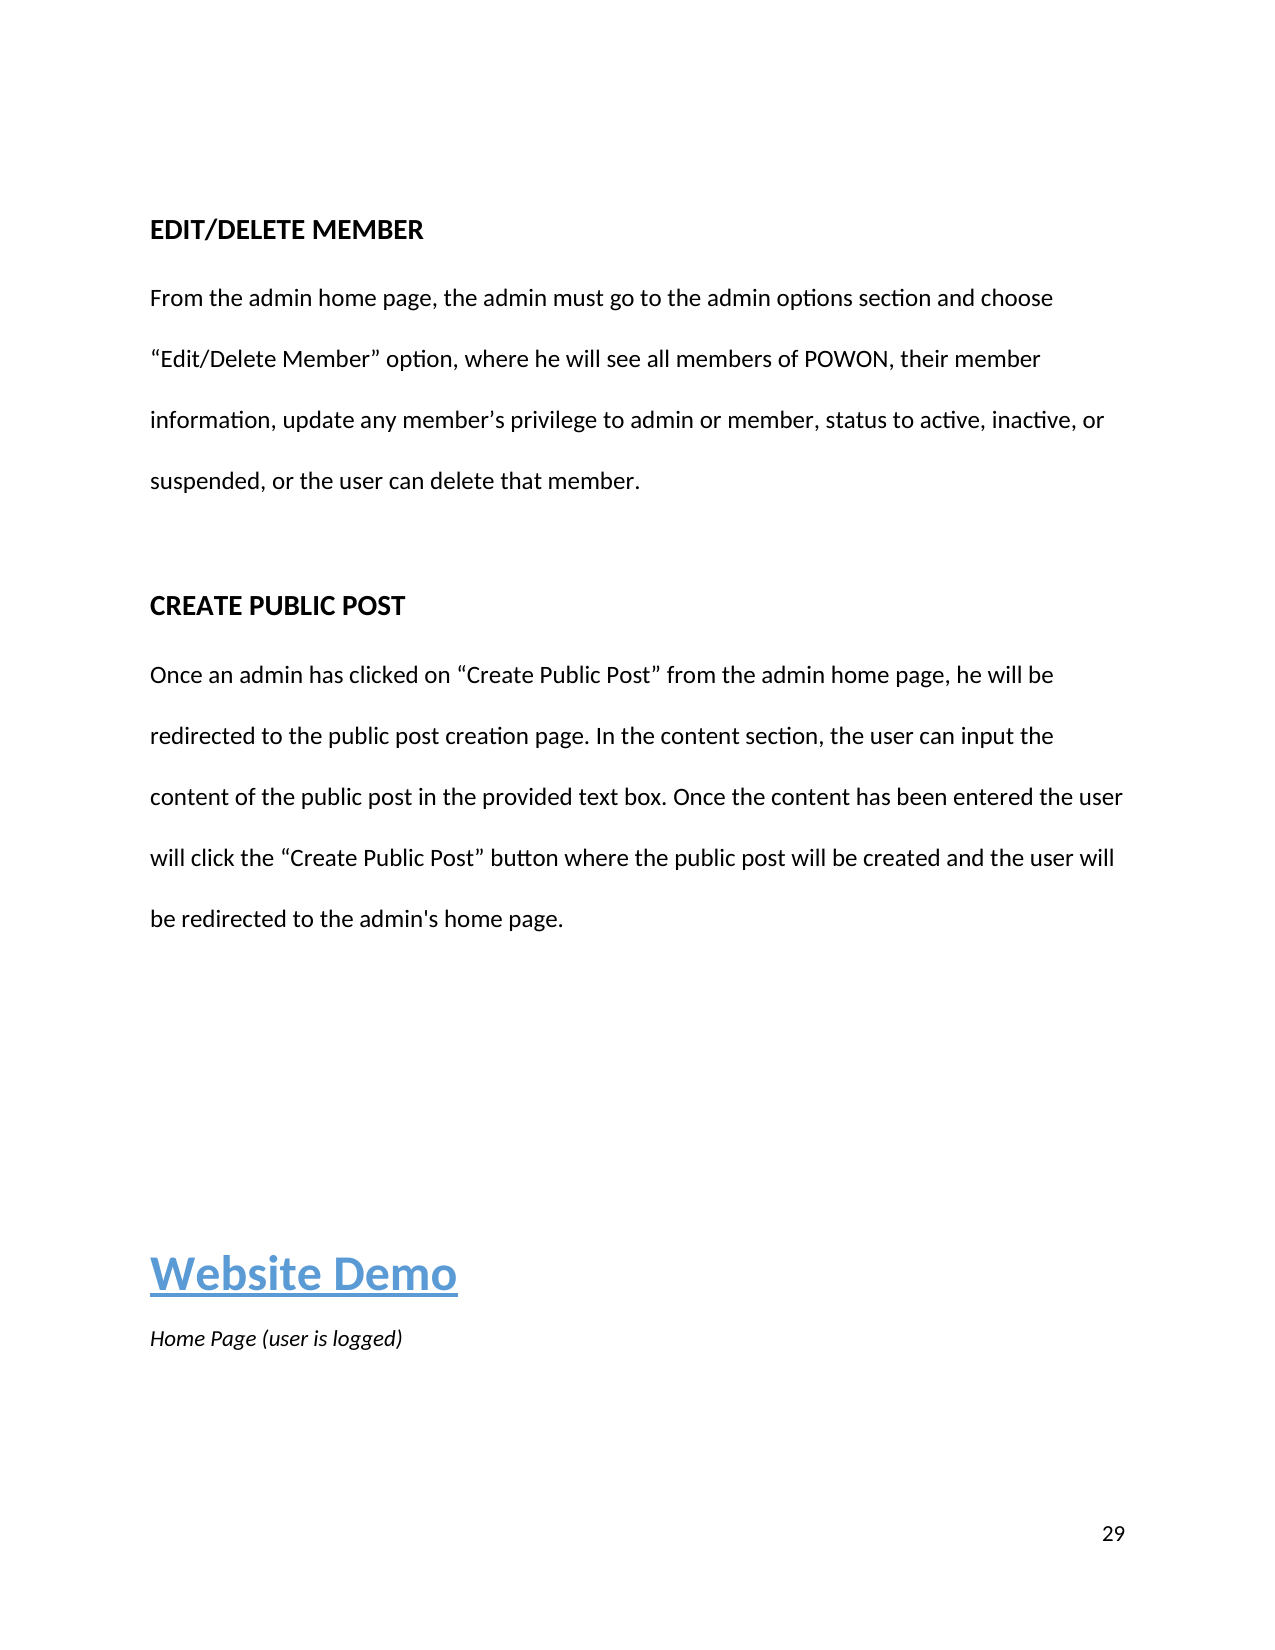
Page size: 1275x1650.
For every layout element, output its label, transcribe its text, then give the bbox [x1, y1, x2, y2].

text Website Demo [150, 1241, 1125, 1302]
text Home Page (user is logged) [150, 1324, 1125, 1352]
text CREATE PUBLIC POST [150, 587, 1125, 623]
text Once an admin has clicked on “Create Public Post” from the admin home page, he will be redirected to the public post creation page. In the content section, the user can input the content of the public post in the provided text box. Once the content has been entered the user will click the “Create Public Post” button where the public post will be created and the user will be redirected to the admin's home page. [150, 659, 1125, 933]
text EDIT/DELETE MEMBER [150, 211, 1125, 247]
text From the admin home page, the admin must go to the admin options section and choose “Edit/Delete Member” option, where he will see all members of POWON, their member information, update any member’s privilege to admin or member, status to active, inactive, or suspended, or the user can delete that member. [150, 282, 1125, 496]
